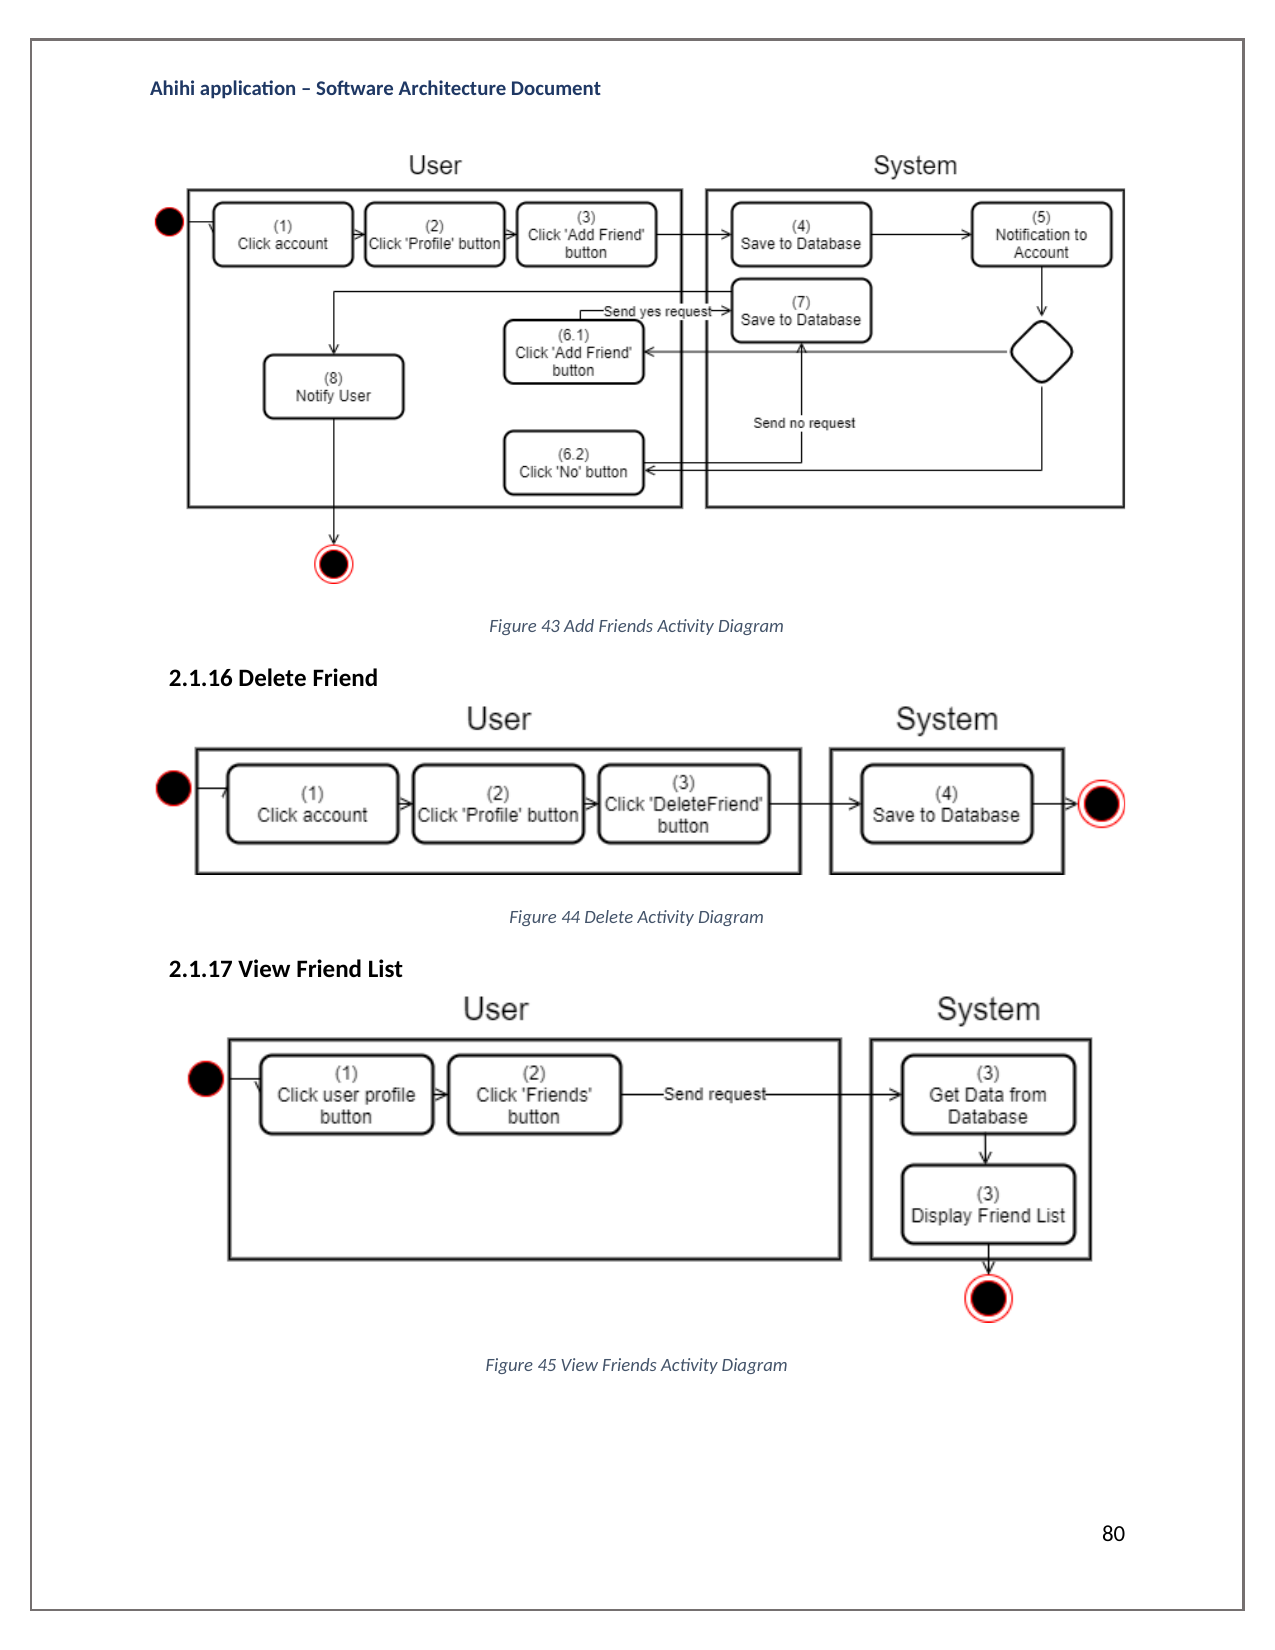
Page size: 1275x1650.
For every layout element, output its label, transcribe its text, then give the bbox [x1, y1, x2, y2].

picture [150, 150, 1125, 584]
picture [182, 990, 1093, 1323]
subtitle 2.1.16 Delete Friend [150, 662, 1125, 693]
subtitle 2.1.17 View Friend List [150, 953, 1125, 983]
picture [150, 699, 1125, 875]
